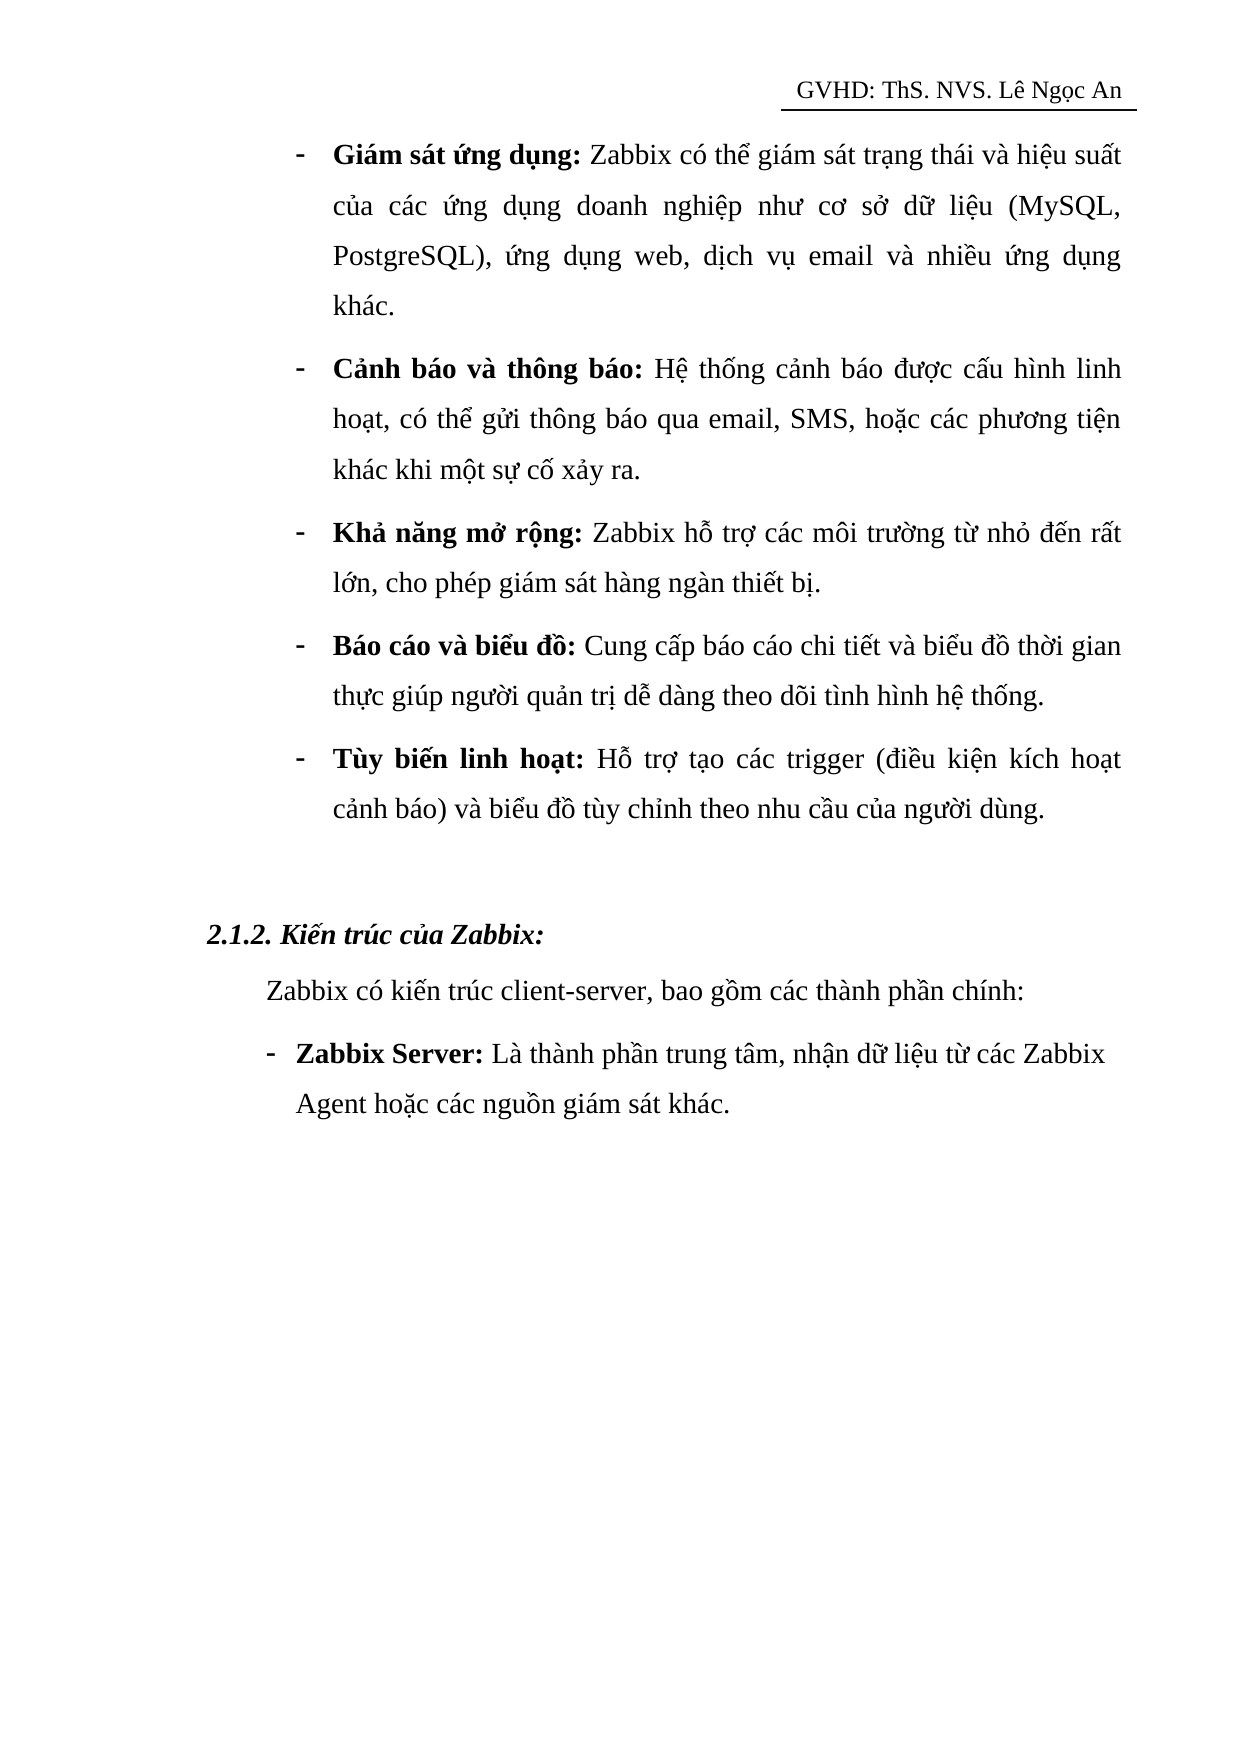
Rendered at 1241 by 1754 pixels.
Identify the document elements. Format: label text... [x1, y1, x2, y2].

text Tùy biến linh hoạt: Hỗ trợ tạo các trigger (điều kiện kích hoạt cảnh báo) và biểu đồ tùy chỉnh theo nhu cầu của người dùng. [295, 741, 1122, 825]
text Zabbix Server: Là thành phần trung tâm, nhận dữ liệu từ các Zabbix Agent hoặc các nguồn giám sát khác. [266, 1036, 1122, 1120]
text Báo cáo và biểu đồ: Cung cấp báo cáo chi tiết và biểu đồ thời gian thực giúp người quản trị dễ dàng theo dõi tình hình hệ thống. [295, 628, 1122, 712]
text Giám sát ứng dụng: Zabbix có thể giám sát trạng thái và hiệu suất của các ứng dụng doanh nghiệp như cơ sở dữ liệu (MySQL, PostgreSQL), ứng dụng web, dịch vụ email và nhiều ứng dụng khác. [295, 137, 1122, 322]
text Zabbix có kiến trúc client-server, bao gồm các thành phần chính: [207, 973, 1122, 1007]
text Cảnh báo và thông báo: Hệ thống cảnh báo được cấu hình linh hoạt, có thể gửi thông báo qua email, SMS, hoặc các phương tiện khác khi một sự cố xảy ra. [295, 351, 1122, 485]
text Khả năng mở rộng: Zabbix hỗ trợ các môi trường từ nhỏ đến rất lớn, cho phép giám sát hàng ngàn thiết bị. [295, 515, 1122, 599]
subtitle Kiến trúc của Zabbix: [207, 917, 1122, 951]
